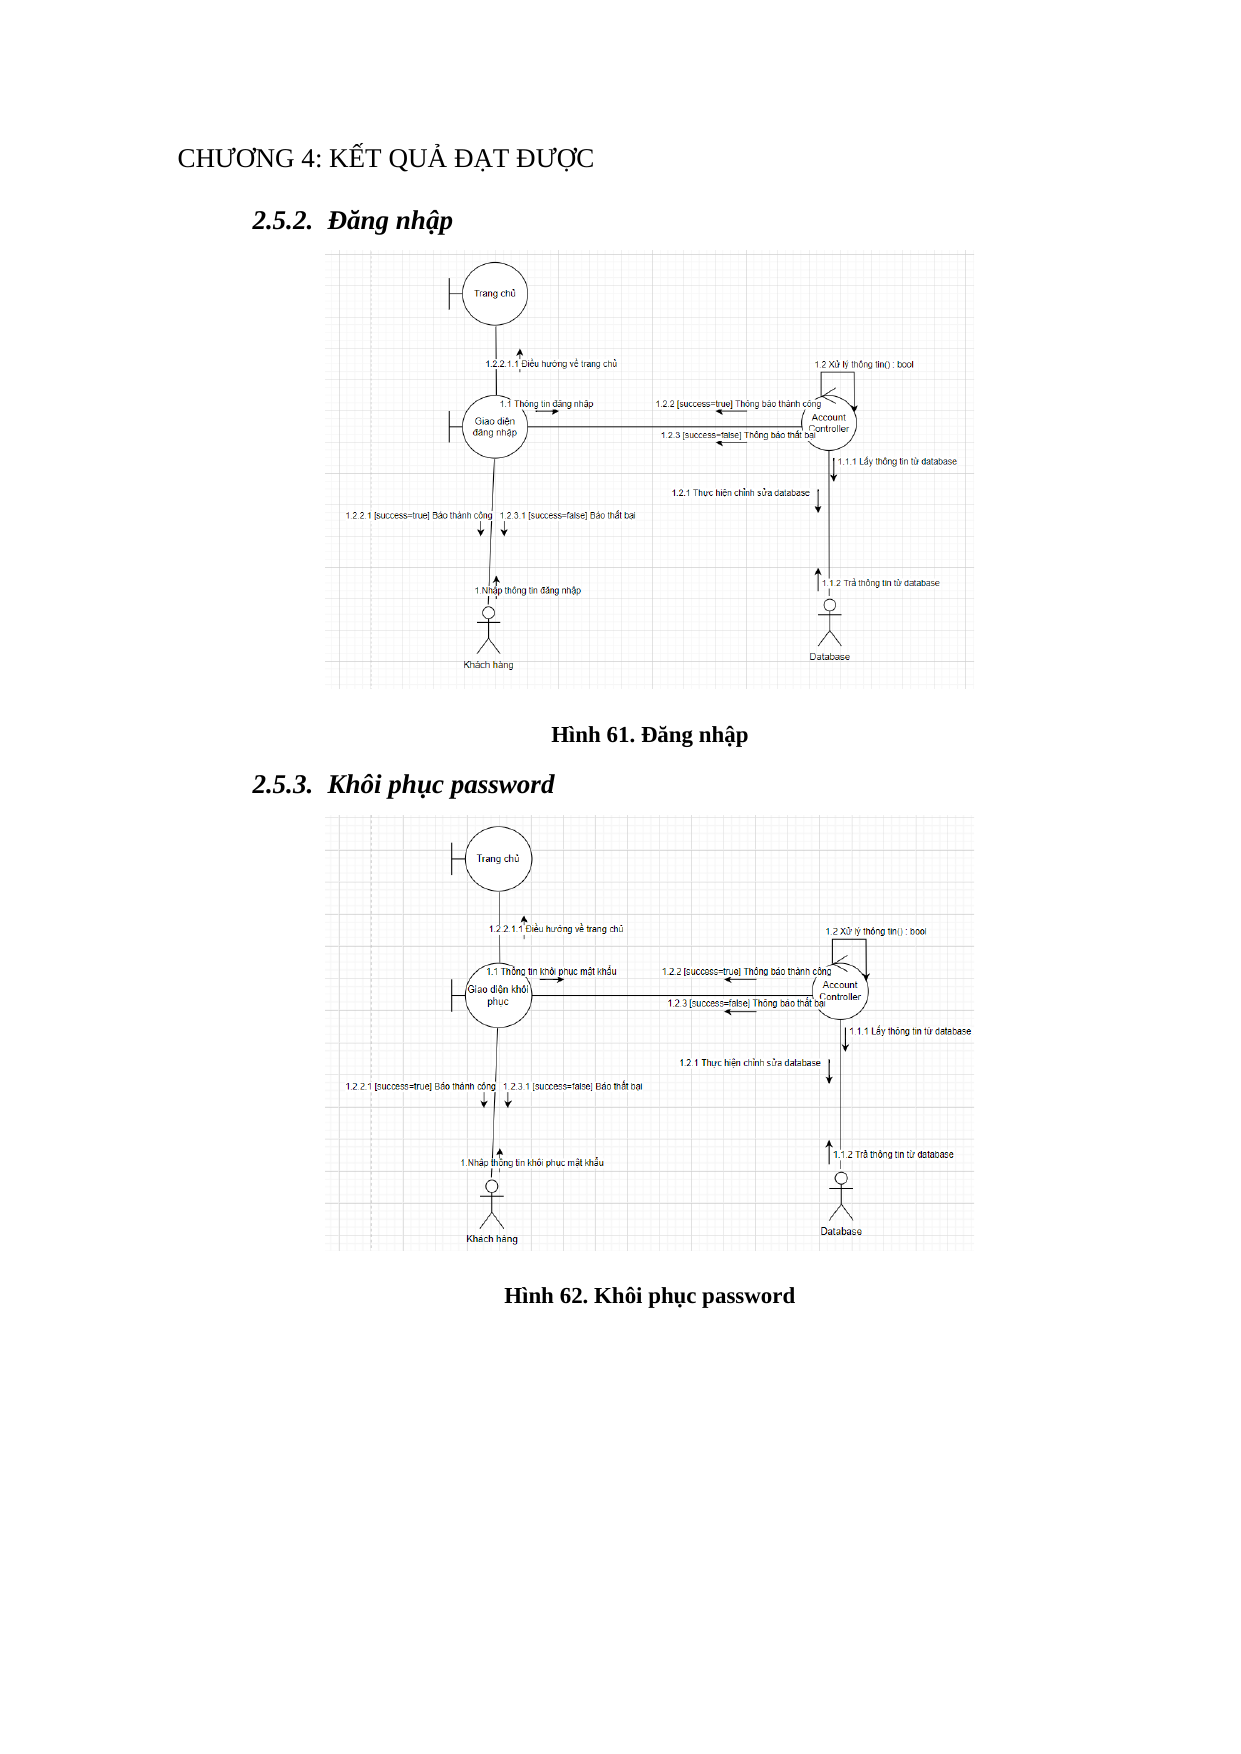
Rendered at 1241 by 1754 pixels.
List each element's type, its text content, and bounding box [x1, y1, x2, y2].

picture [325, 250, 975, 689]
text Hình 61. Đăng nhập [177, 721, 1122, 747]
subtitle Khôi phục password [252, 768, 1122, 799]
text Hình 62. Khôi phục password [177, 1282, 1122, 1309]
picture [325, 815, 975, 1251]
subtitle Đăng nhập [252, 204, 1122, 235]
